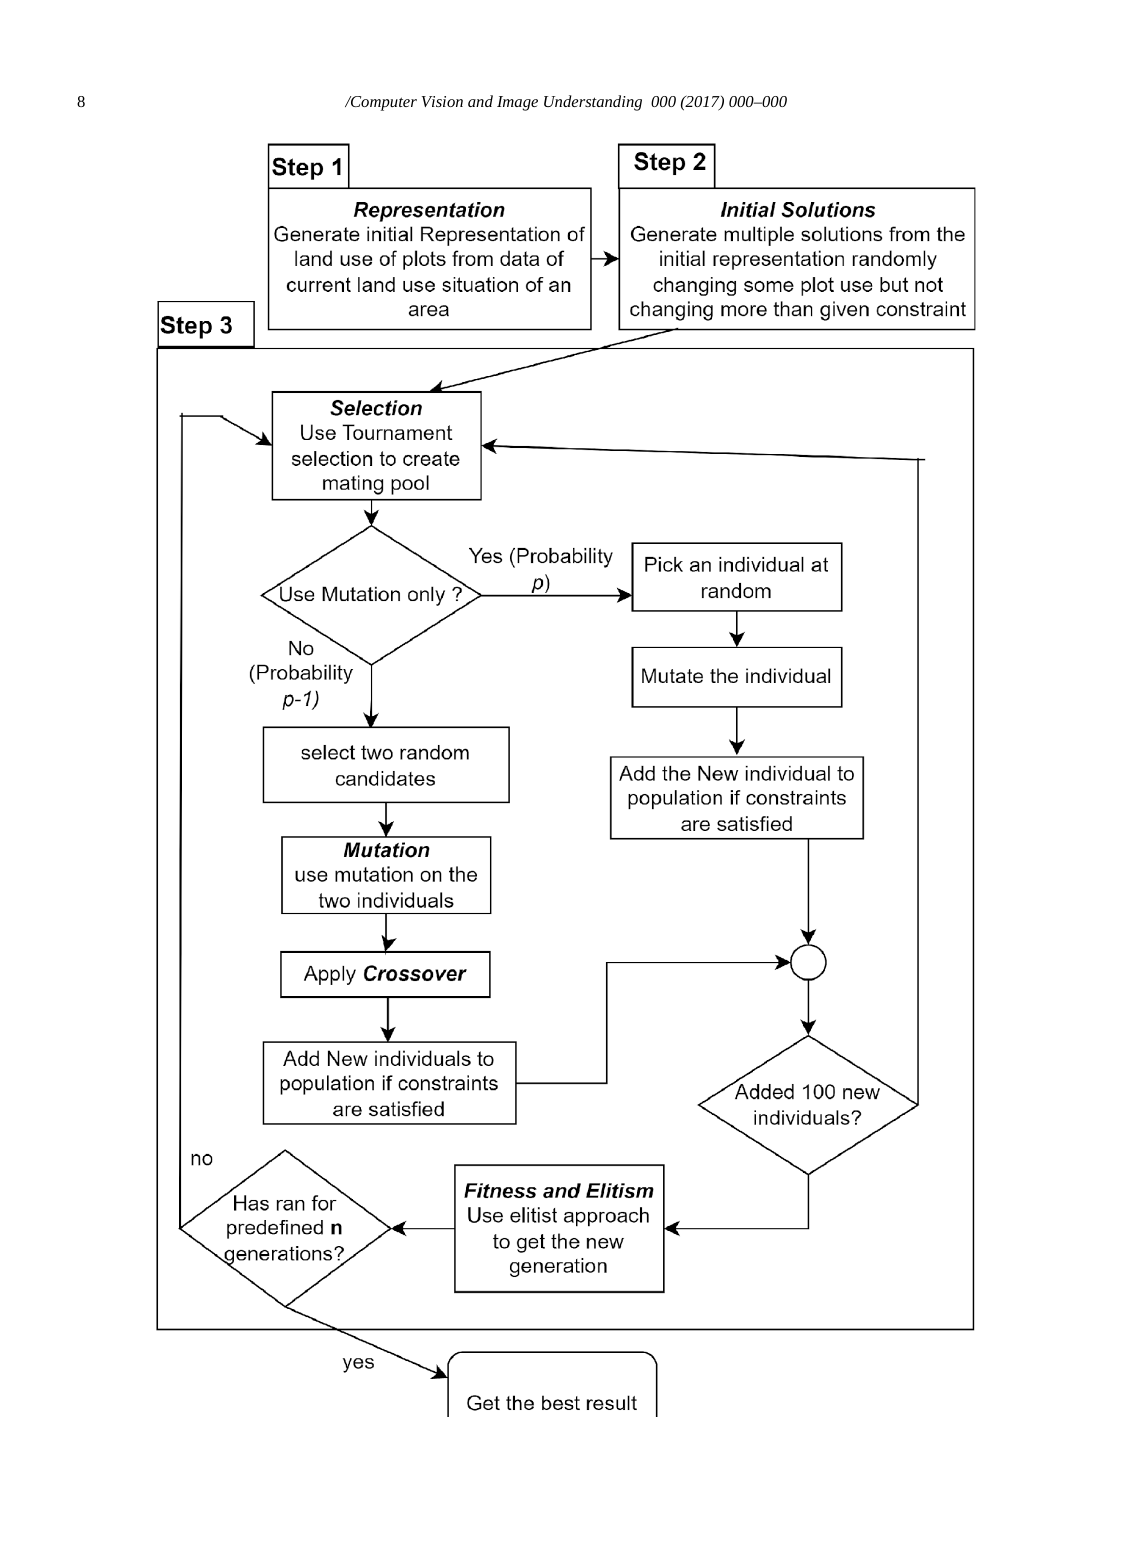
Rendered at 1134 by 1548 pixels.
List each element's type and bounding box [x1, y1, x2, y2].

picture [144, 135, 976, 1417]
